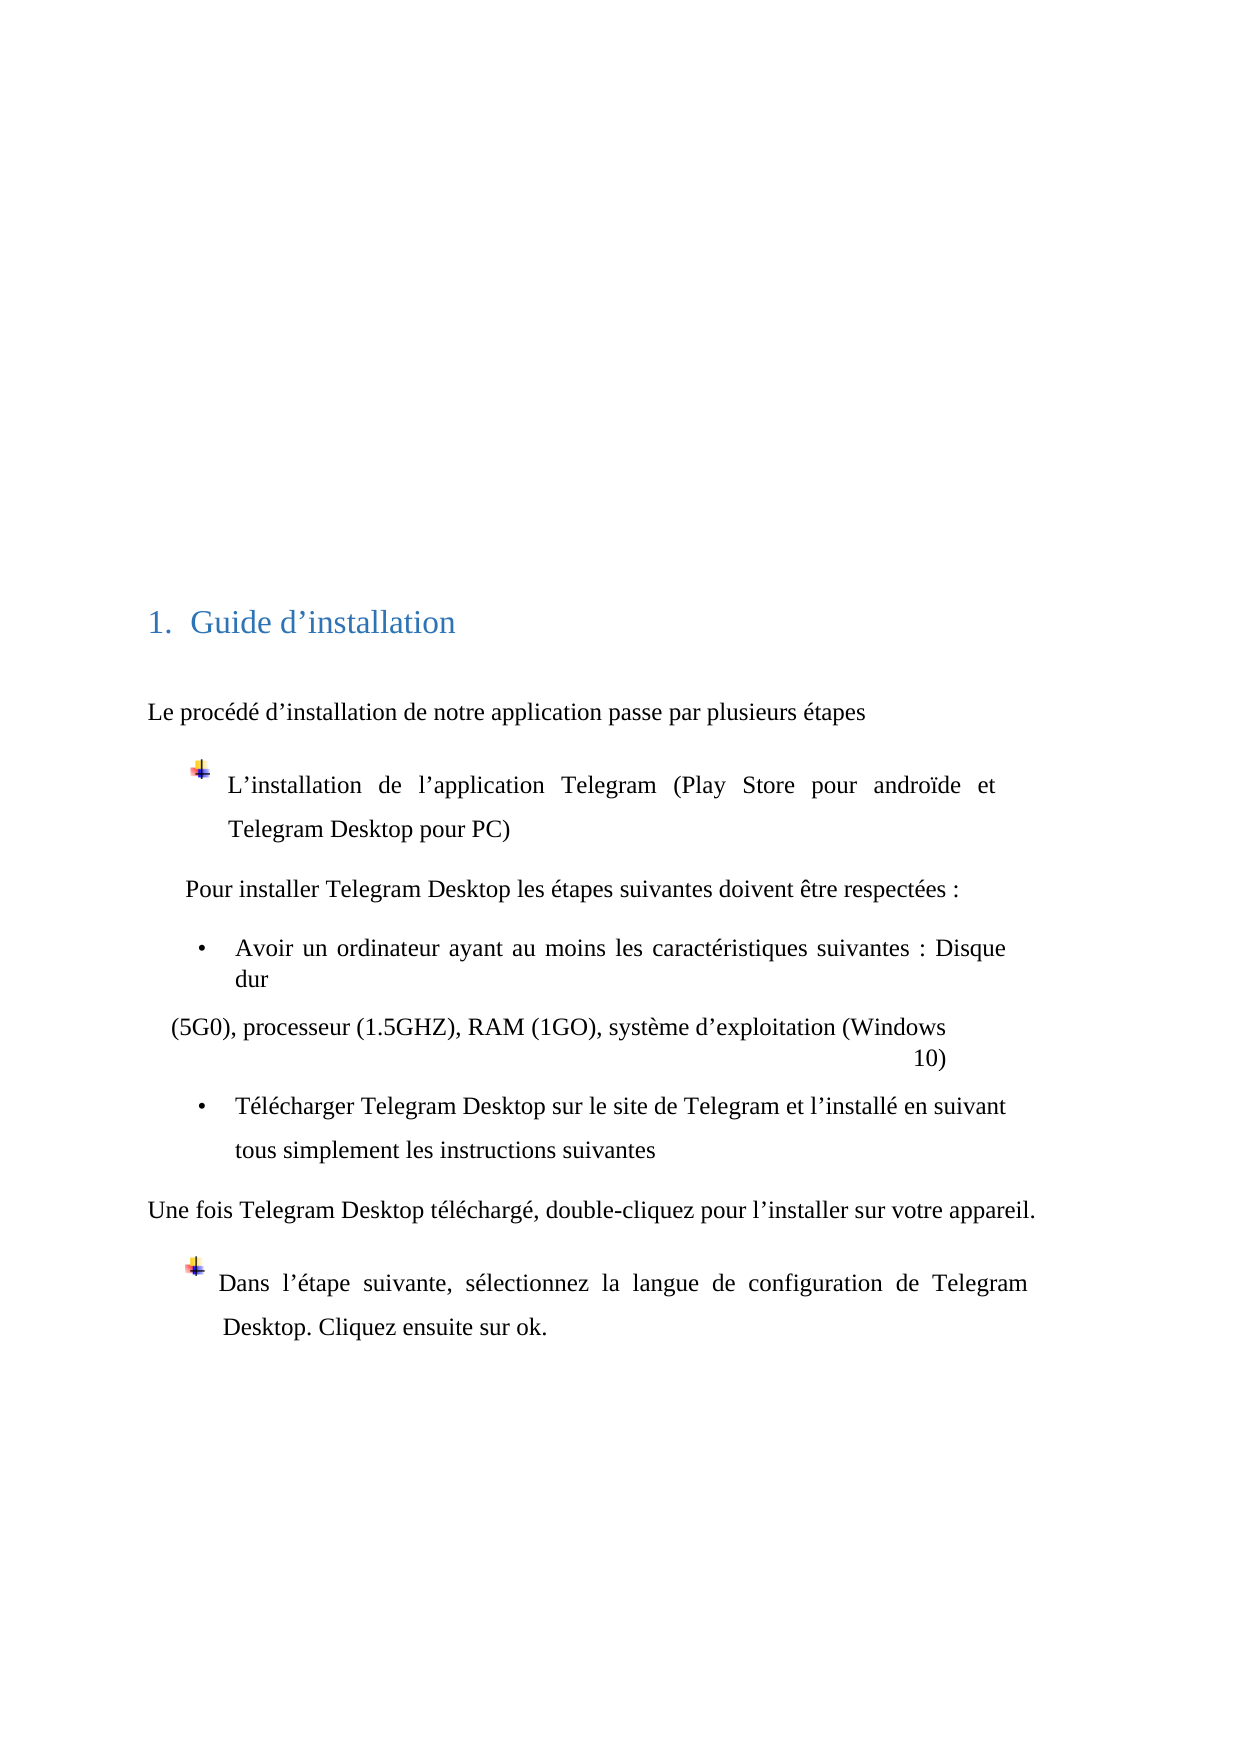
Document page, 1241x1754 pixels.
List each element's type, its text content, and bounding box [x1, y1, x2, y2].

text Le procédé d’installation de notre application passe par plusieurs étapes [147, 697, 1093, 726]
text Pour installer Telegram Desktop les étapes suivantes doivent être respectées : [185, 874, 1093, 902]
picture [185, 1256, 205, 1276]
text L’installation de l’application Telegram (Play Store pour androïde et Telegram Desktop pour PC) [190, 758, 997, 843]
text Dans l’étape suivante, sélectionnez la langue de configuration de Telegram Desktop. Cliquez ensuite sur ok. [185, 1256, 1028, 1341]
picture [190, 758, 210, 779]
text (5G0), processeur (1.5GHZ), RAM (1GO), système d’exploitation (Windows 10) [148, 1012, 946, 1072]
list Télécharger Telegram Desktop sur le site de Telegram et l’installé en suivant tous simplement les instructions suivantes [197, 1091, 1007, 1164]
text Une fois Telegram Desktop téléchargé, double-cliquez pour l’installer sur votre appareil. [147, 1195, 1093, 1223]
list Avoir un ordinateur ayant au moins les caractéristiques suivantes : Disque dur [197, 933, 1007, 993]
text 1. Guide d’installation [147, 602, 1093, 641]
